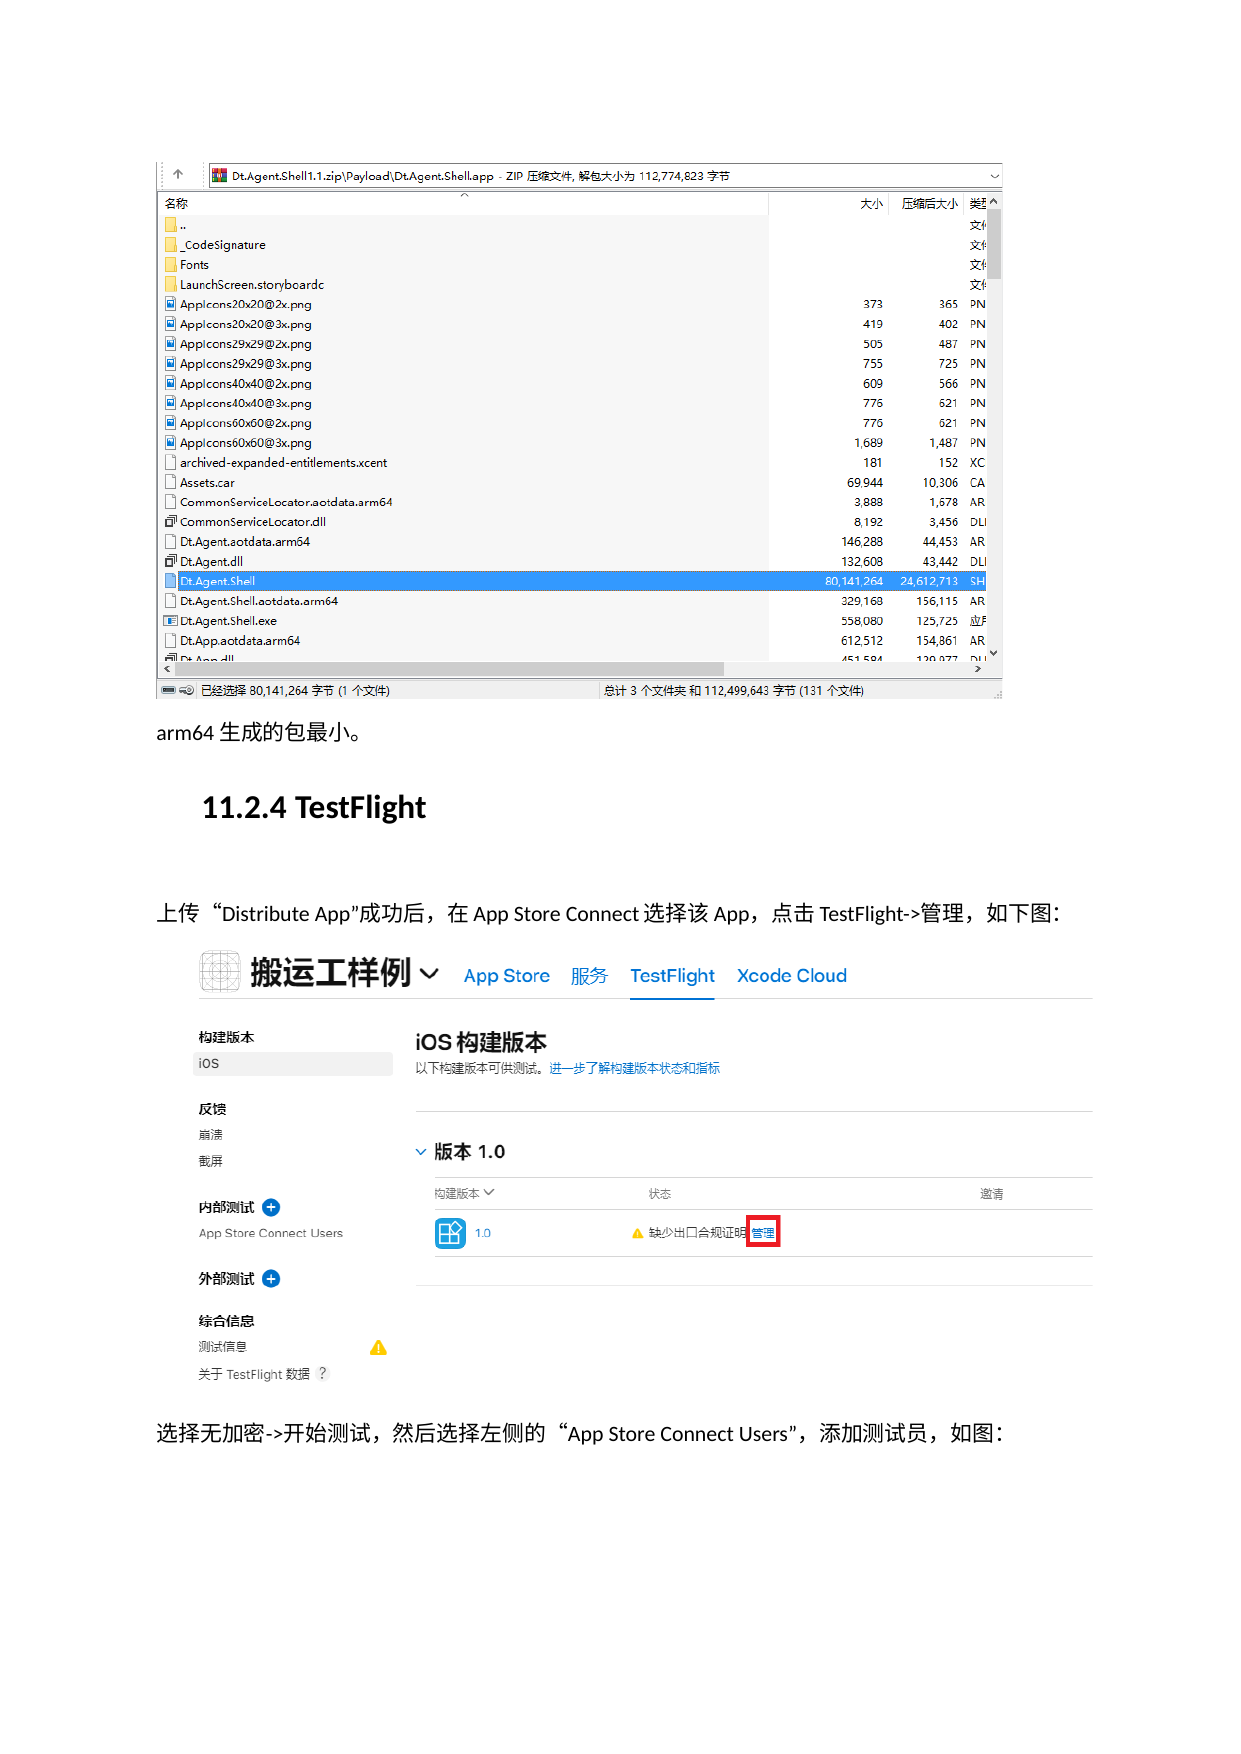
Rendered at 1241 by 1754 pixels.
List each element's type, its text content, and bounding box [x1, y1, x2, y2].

text 选择无加密->开始测试，然后选择左侧的“App Store Connect Users”，添加测试员，如图： [112, 1416, 1128, 1448]
picture [156, 162, 1003, 699]
subtitle TestFlight [201, 774, 1128, 839]
text arm64 生成的包最小。 [112, 714, 1128, 747]
picture [156, 928, 1093, 1415]
text 上传“Distribute App”成功后，在App Store Connect选择该App，点击TestFlight->管理，如下图： [112, 896, 1128, 928]
